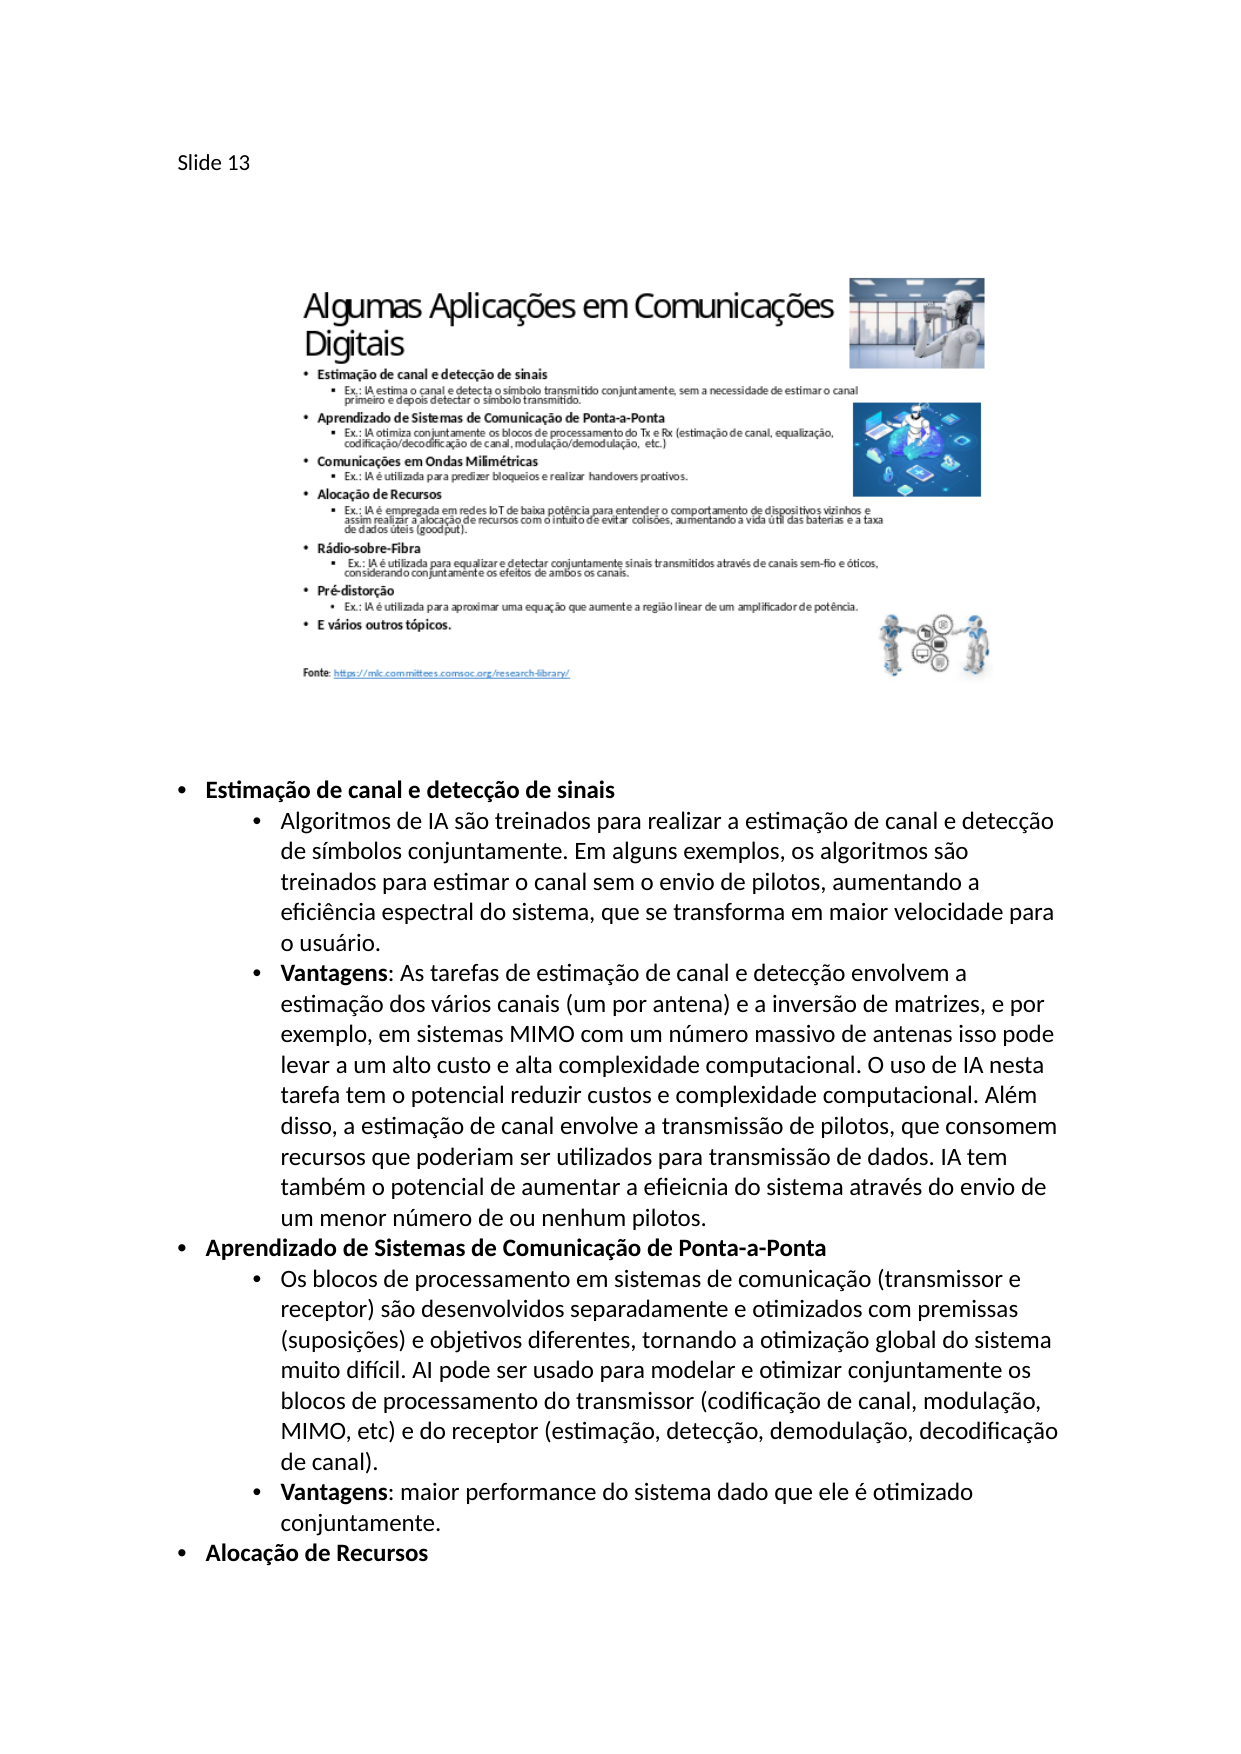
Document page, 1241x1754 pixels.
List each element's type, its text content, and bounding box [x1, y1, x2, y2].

list Estimação de canal e detecção de sinais [177, 774, 1063, 805]
list Alocação de Recursos [177, 1537, 1063, 1568]
list Algoritmos de IA são treinados para realizar a estimação de canal e detecção de símbolos conjuntamente. Em alguns exemplos, os algoritmos são treinados para estimar o canal sem o envio de pilotos, aumentando a eficiência espectral do sistema, que se transforma em maior velocidade para o usuário. [252, 805, 1063, 958]
list Vantagens: As tarefas de estimação de canal e detecção envolvem a estimação dos vários canais (um por antena) e a inversão de matrizes, e por exemplo, em sistemas MIMO com um número massivo de antenas isso pode levar a um alto custo e alta complexidade computacional. O uso de IA nesta tarefa tem o potencial reduzir custos e complexidade computacional. Além disso, a estimação de canal envolve a transmissão de pilotos, que consomem recursos que poderiam ser utilizados para transmissão de dados. IA tem também o potencial de aumentar a efieicnia do sistema através do envio de um menor número de ou nenhum pilotos. [252, 958, 1063, 1232]
list Os blocos de processamento em sistemas de comunicação (transmissor e receptor) são desenvolvidos separadamente e otimizados com premissas (suposições) e objetivos diferentes, tornando a otimização global do sistema muito difícil. AI pode ser usado para modelar e otimizar conjuntamente os blocos de processamento do transmissor (codificação de canal, modulação, MIMO, etc) e do receptor (estimação, detecção, demodulação, decodificação de canal). [252, 1263, 1063, 1476]
list Aprendizado de Sistemas de Comunicação de Ponta-a-Ponta [177, 1232, 1063, 1263]
text Slide 13 [177, 148, 1063, 176]
list Vantagens: maior performance do sistema dado que ele é otimizado conjuntamente. [252, 1476, 1063, 1537]
